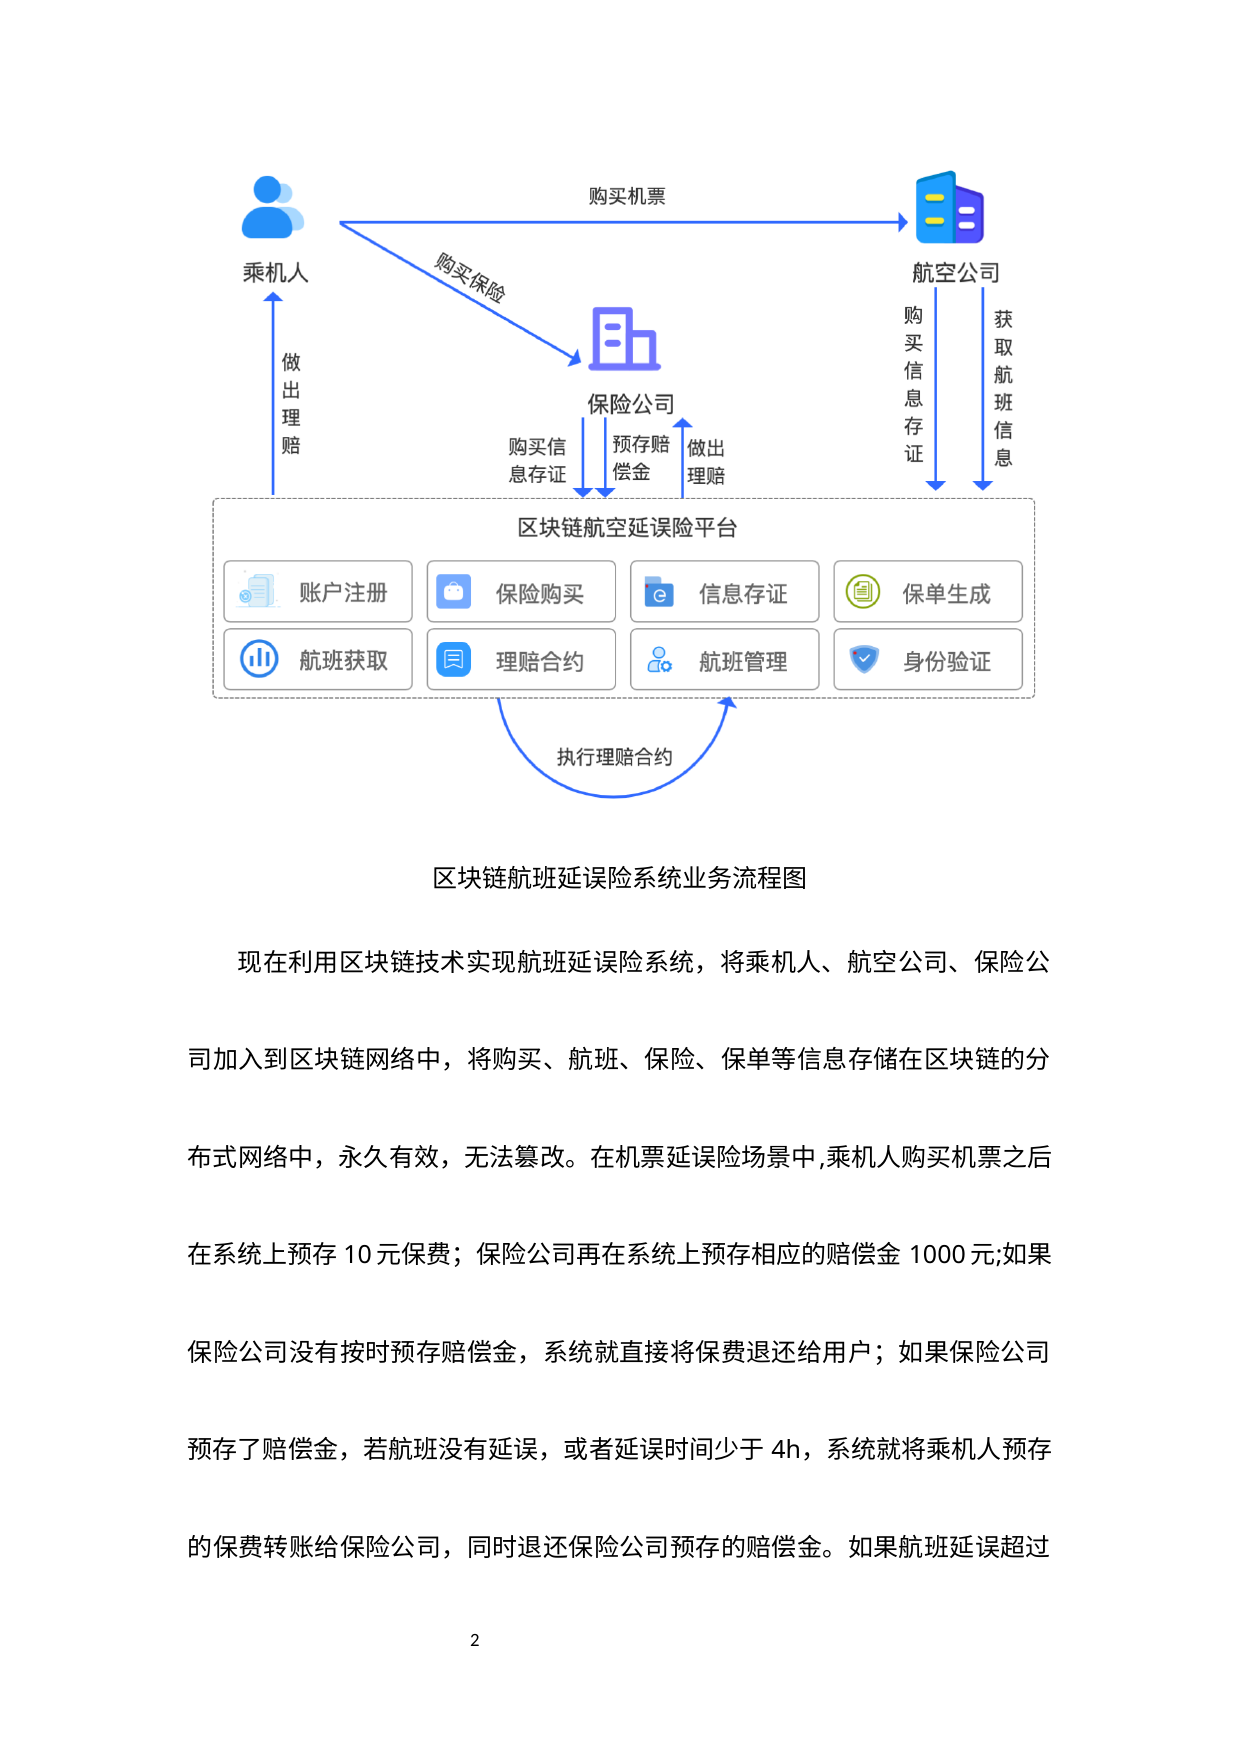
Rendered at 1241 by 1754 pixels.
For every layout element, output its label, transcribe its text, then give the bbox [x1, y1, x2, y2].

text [187, 928, 1053, 1578]
text 区块链航班延误险系统业务流程图 [187, 805, 1053, 909]
picture [187, 162, 1053, 805]
